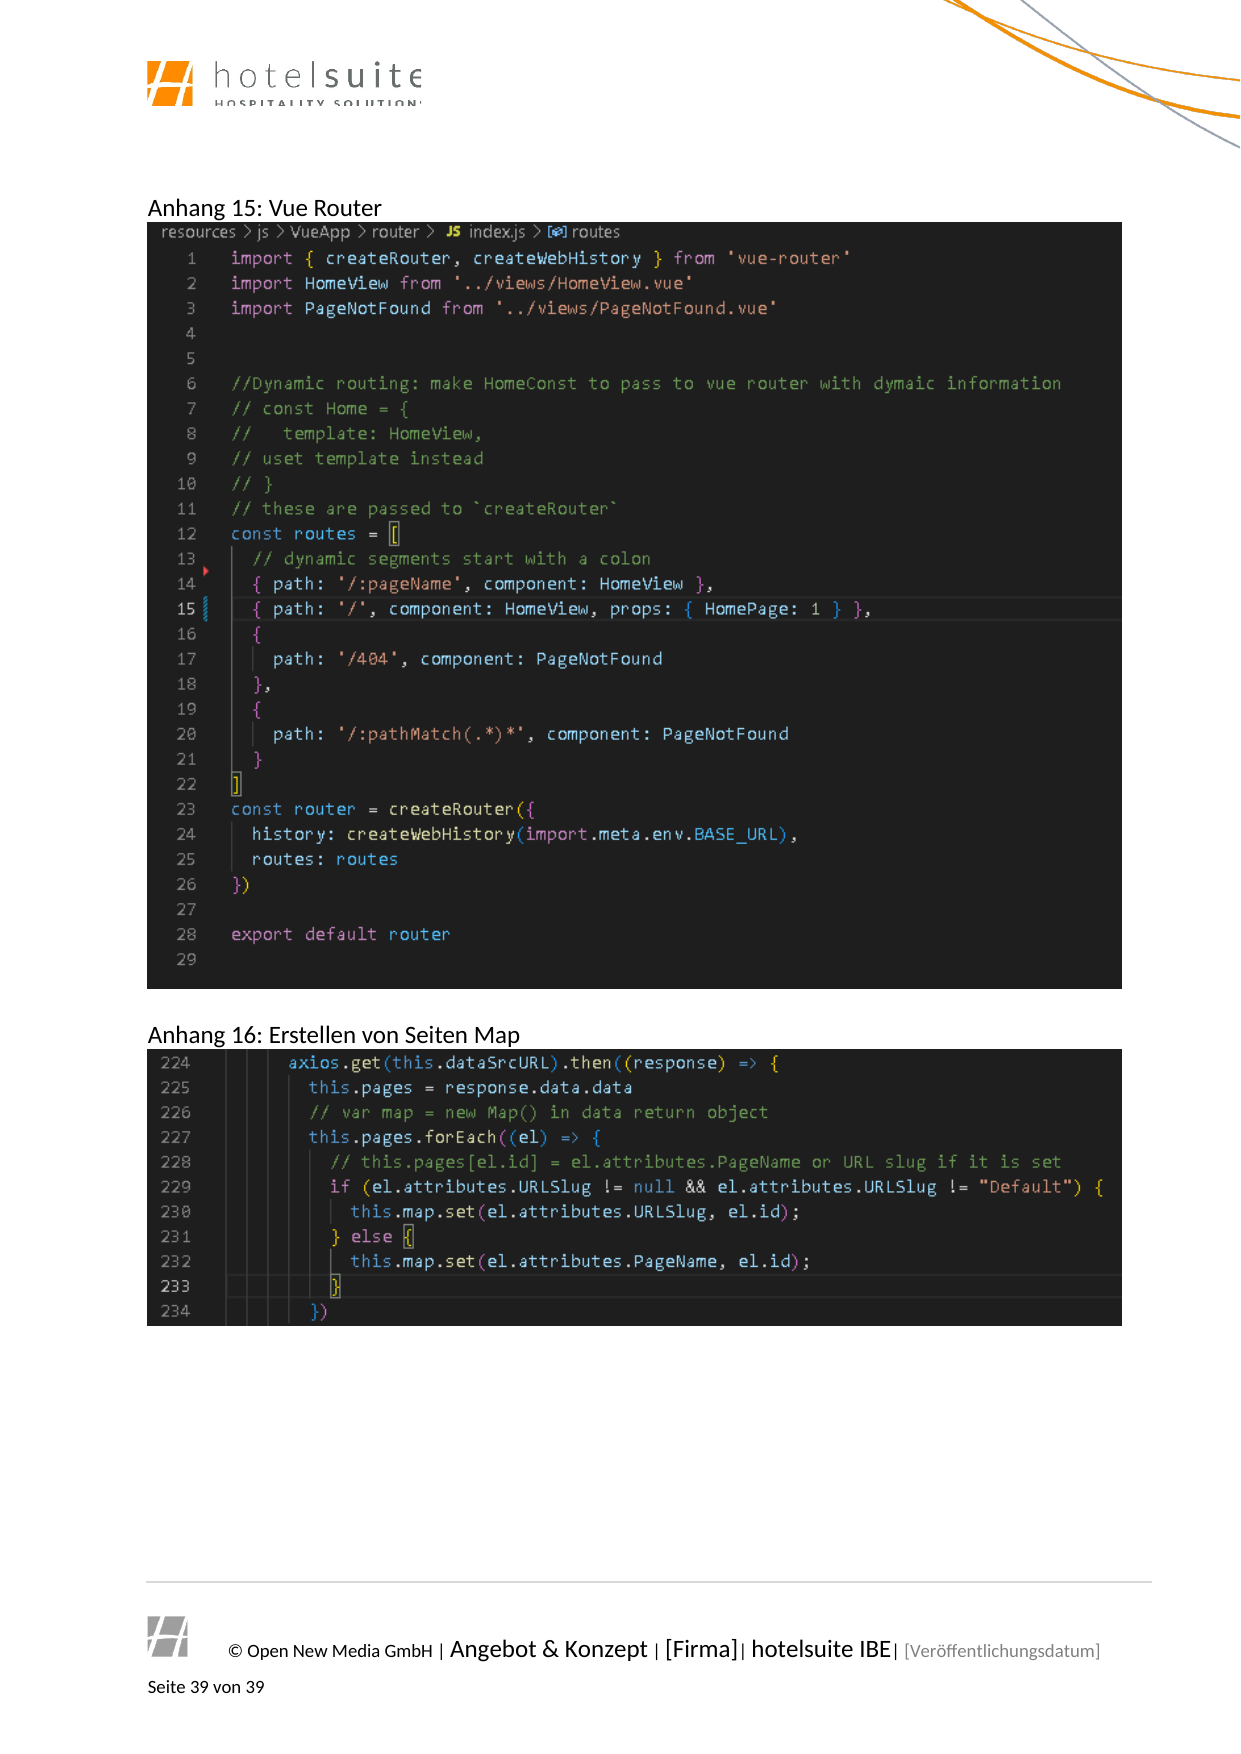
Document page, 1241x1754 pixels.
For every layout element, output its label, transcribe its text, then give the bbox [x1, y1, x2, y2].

picture [810, 0, 1241, 171]
picture [147, 1049, 1122, 1326]
picture [147, 222, 1122, 989]
text Anhang 15: Vue Router [148, 192, 1122, 222]
text Anhang 16: Erstellen von Seiten Map [148, 1019, 1122, 1049]
picture [146, 61, 422, 106]
